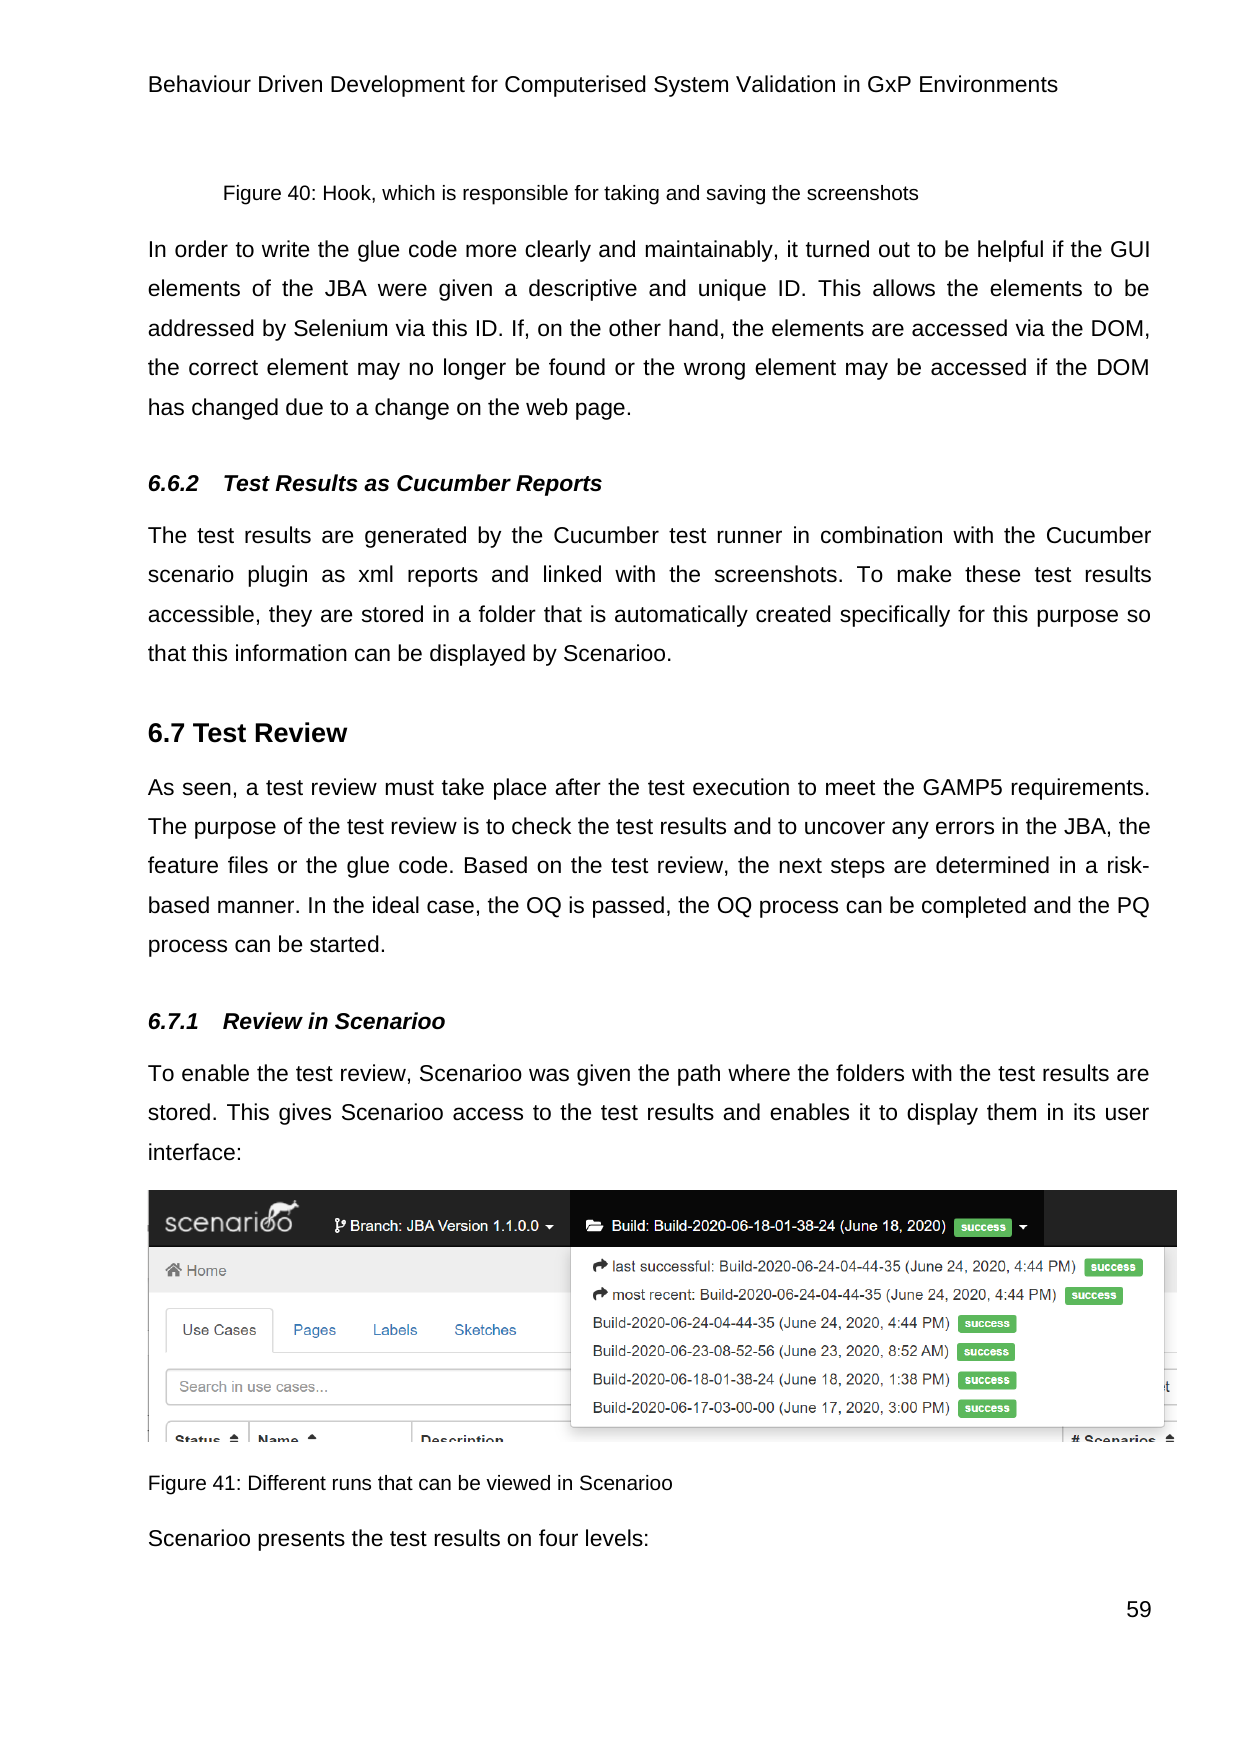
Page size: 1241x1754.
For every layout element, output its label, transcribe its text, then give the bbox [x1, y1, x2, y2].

text In order to write the glue code more clearly and maintainably, it turned out to be helpful if the GUI elements of the JBA were given a descriptive and unique ID. This allows the elements to be addressed by Selenium via this ID. If, on the other hand, the elements are accessed via the DOM, the correct element may no longer be found or the wrong element may be accessed if the DOM has changed due to a change on the web page. [148, 236, 1152, 420]
text To enable the test review, Scenarioo was given the path where the folders with the test results are stored. This gives Scenarioo access to the test results and enables it to display them in its user interface: [148, 1060, 1152, 1165]
text Figure 40: Hook, which is responsible for taking and saving the screenshots [223, 177, 1152, 206]
text Scenarioo presents the test results on four levels: [148, 1525, 1152, 1552]
picture [147, 1190, 1177, 1442]
text The test results are generated by the Cucumber test runner in combination with the Cucumber scenario plugin as xml reports and linked with the screenshots. To make these test results accessible, they are stored in a folder that is automatically created specifically for this purpose so that this information can be displayed by Scenarioo. [148, 522, 1152, 667]
subtitle Review in Scenarioo [148, 1008, 1152, 1035]
text As seen, a test review must take place after the test execution to meet the GAMP5 requirements. The purpose of the test review is to check the test results and to uncover any errors in the JBA, the feature files or the glue code. Based on the test review, the next steps are determined in a risk-based manner. In the ideal case, the OQ is passed, the OQ process can be completed and the PQ process can be started. [148, 773, 1152, 958]
text Figure 41: Different runs that can be viewed in Scenarioo [148, 1467, 1152, 1496]
subtitle Test Results as Cucumber Reports [148, 470, 1152, 497]
subtitle Test Review [148, 717, 1152, 748]
